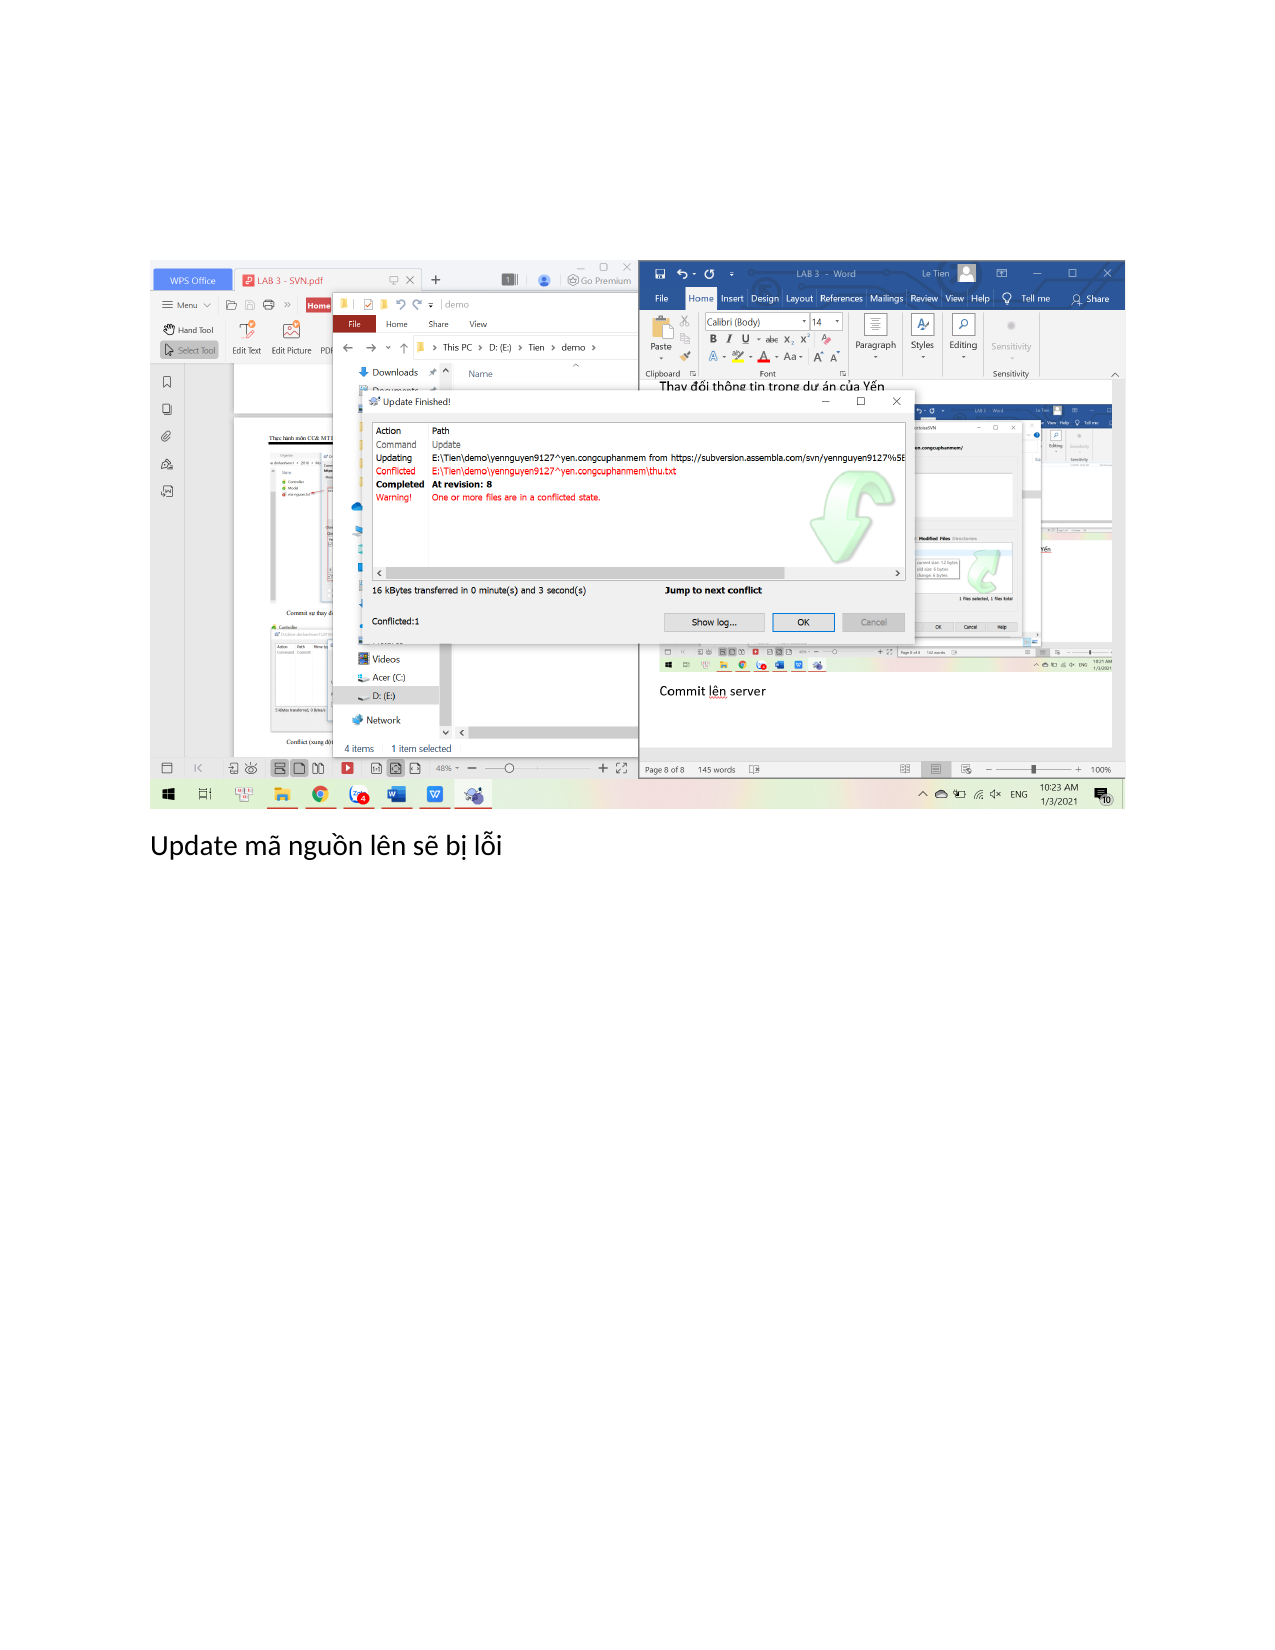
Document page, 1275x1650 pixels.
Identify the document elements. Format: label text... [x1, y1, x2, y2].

text Update mã nguồn lên sẽ bị lỗi [150, 827, 1125, 863]
picture [150, 260, 1125, 809]
